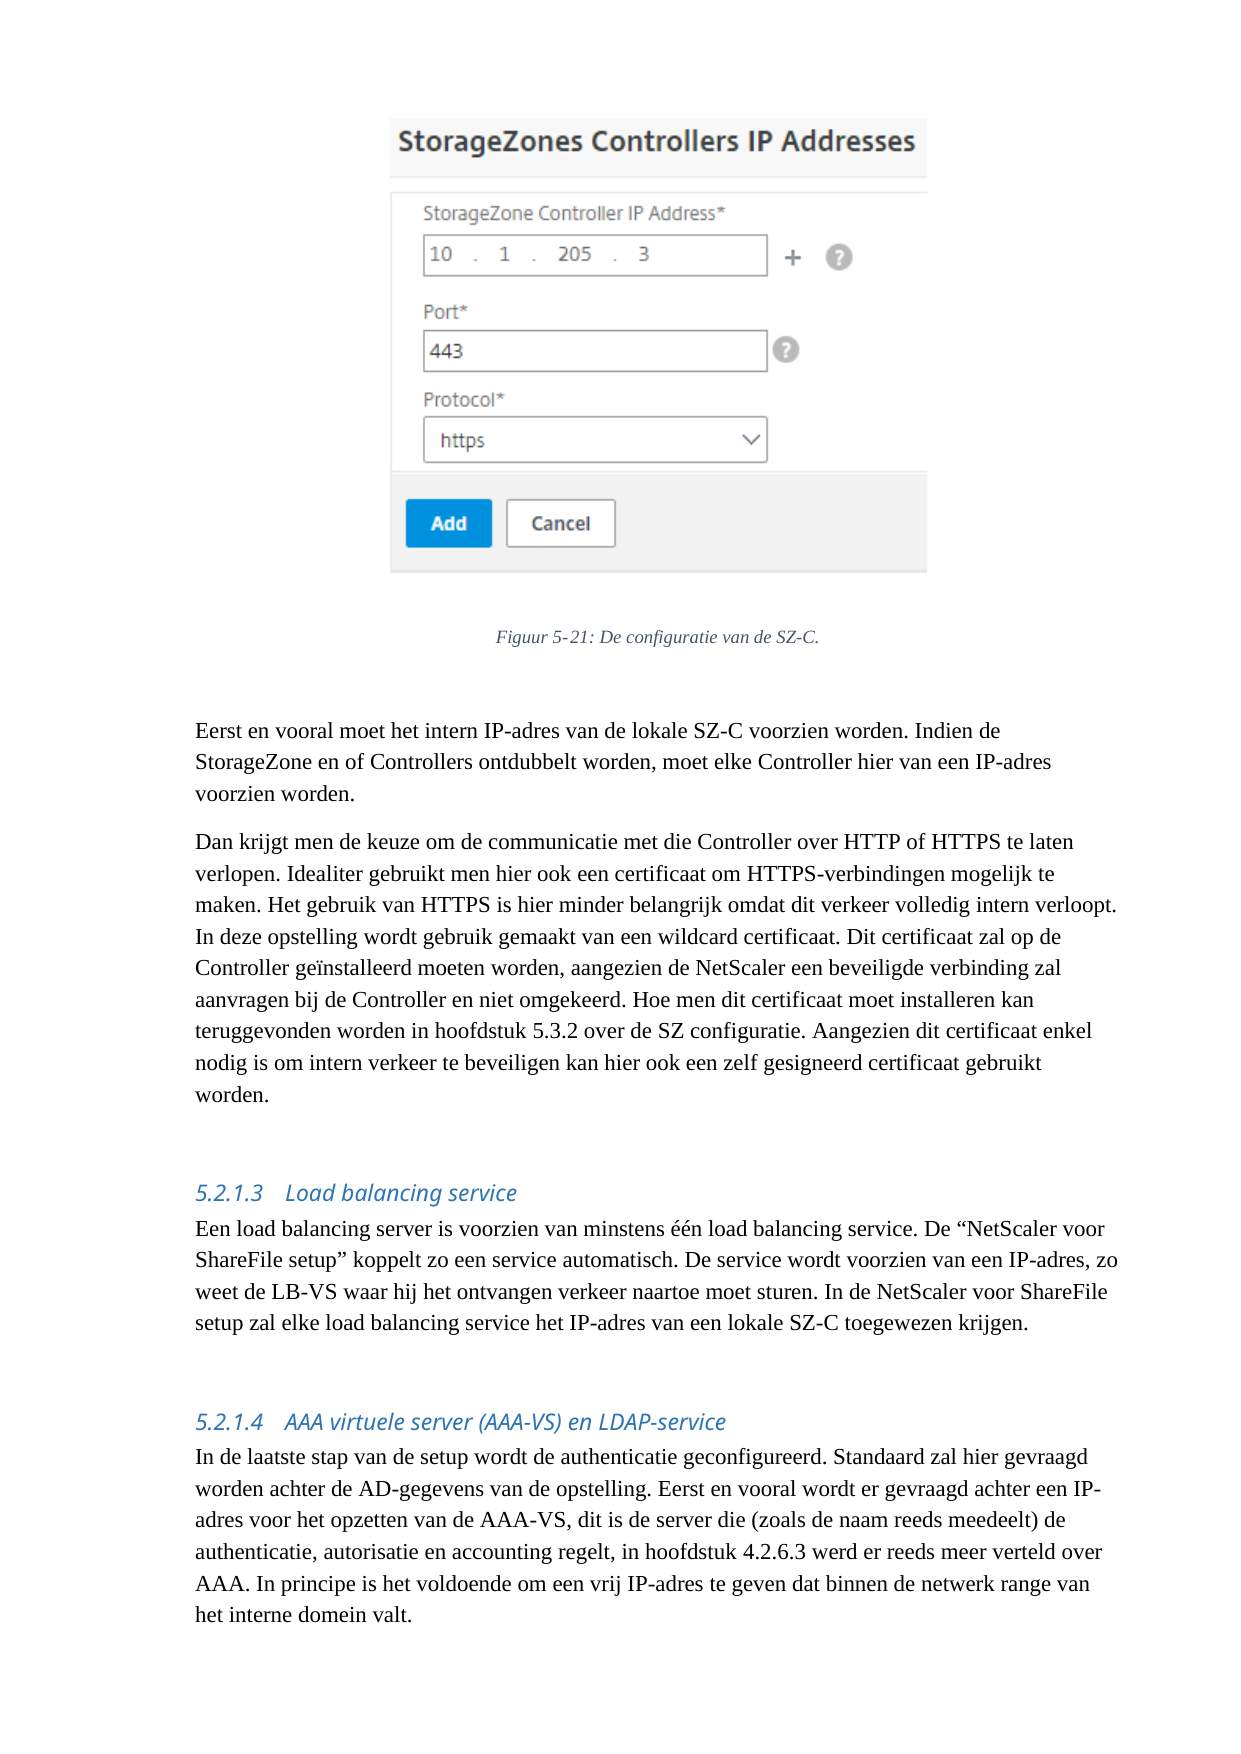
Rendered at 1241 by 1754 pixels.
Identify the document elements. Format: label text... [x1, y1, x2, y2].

text Dan krijgt men de keuze om de communicatie met die Controller over HTTP of HTTPS te laten verlopen. Idealiter gebruikt men hier ook een certificaat om HTTPS-verbindingen mogelijk te maken. Het gebruik van HTTPS is hier minder belangrijk omdat dit verkeer volledig intern verloopt. In deze opstelling wordt gebruik gemaakt van een wildcard certificaat. Dit certificaat zal op de Controller geïnstalleerd moeten worden, aangezien de NetScaler een beveiligde verbinding zal aanvragen bij de Controller en niet omgekeerd. Hoe men dit certificaat moet installeren kan teruggevonden worden in hoofdstuk 5.4.2 over de SZ configuratie. Aangezien dit certificaat enkel nodig is om intern verkeer te beveiligen kan hier ook een zelf gesigneerd certificaat gebruikt worden. [195, 828, 1122, 1107]
subtitle Load balancing service [195, 1177, 1122, 1208]
text Een load balancing server is voorzien van minstens één load balancing service. De “NetScaler voor ShareFile setup” koppelt zo een service automatisch. De service wordt voorzien van een IP-adres, zo weet de LB-VS waar hij het ontvangen verkeer naartoe moet sturen. In de NetScaler voor ShareFile setup zal elke load balancing service het IP-adres van een lokale SZ-C toegewezen krijgen. [195, 1215, 1122, 1336]
text In de laatste stap van de setup wordt de authenticatie geconfigureerd. Standaard zal hier gevraagd worden achter de AD-gegevens van de opstelling. Eerst en vooral wordt er gevraagd achter een IP-adres voor het opzetten van de AAA-VS, dit is de server die (zoals de naam reeds meedeelt) de authenticatie, autorisatie en accounting regelt, in hoofdstuk 4.2.6.3 werd er reeds meer verteld over AAA. In principe is het voldoende om een vrij IP-adres te geven dat binnen de netwerk range van het interne domein valt. [195, 1443, 1122, 1627]
text Eerst en vooral moet het intern IP-adres van de lokale SZ-C voorzien worden. Indien de StorageZone en of Controllers ontdubbelt worden, moet elke Controller hier van een IP-adres voorzien worden. [195, 717, 1122, 806]
picture [389, 118, 928, 573]
subtitle AAA virtuele server (AAA-VS) en LDAP-service [195, 1406, 1122, 1437]
